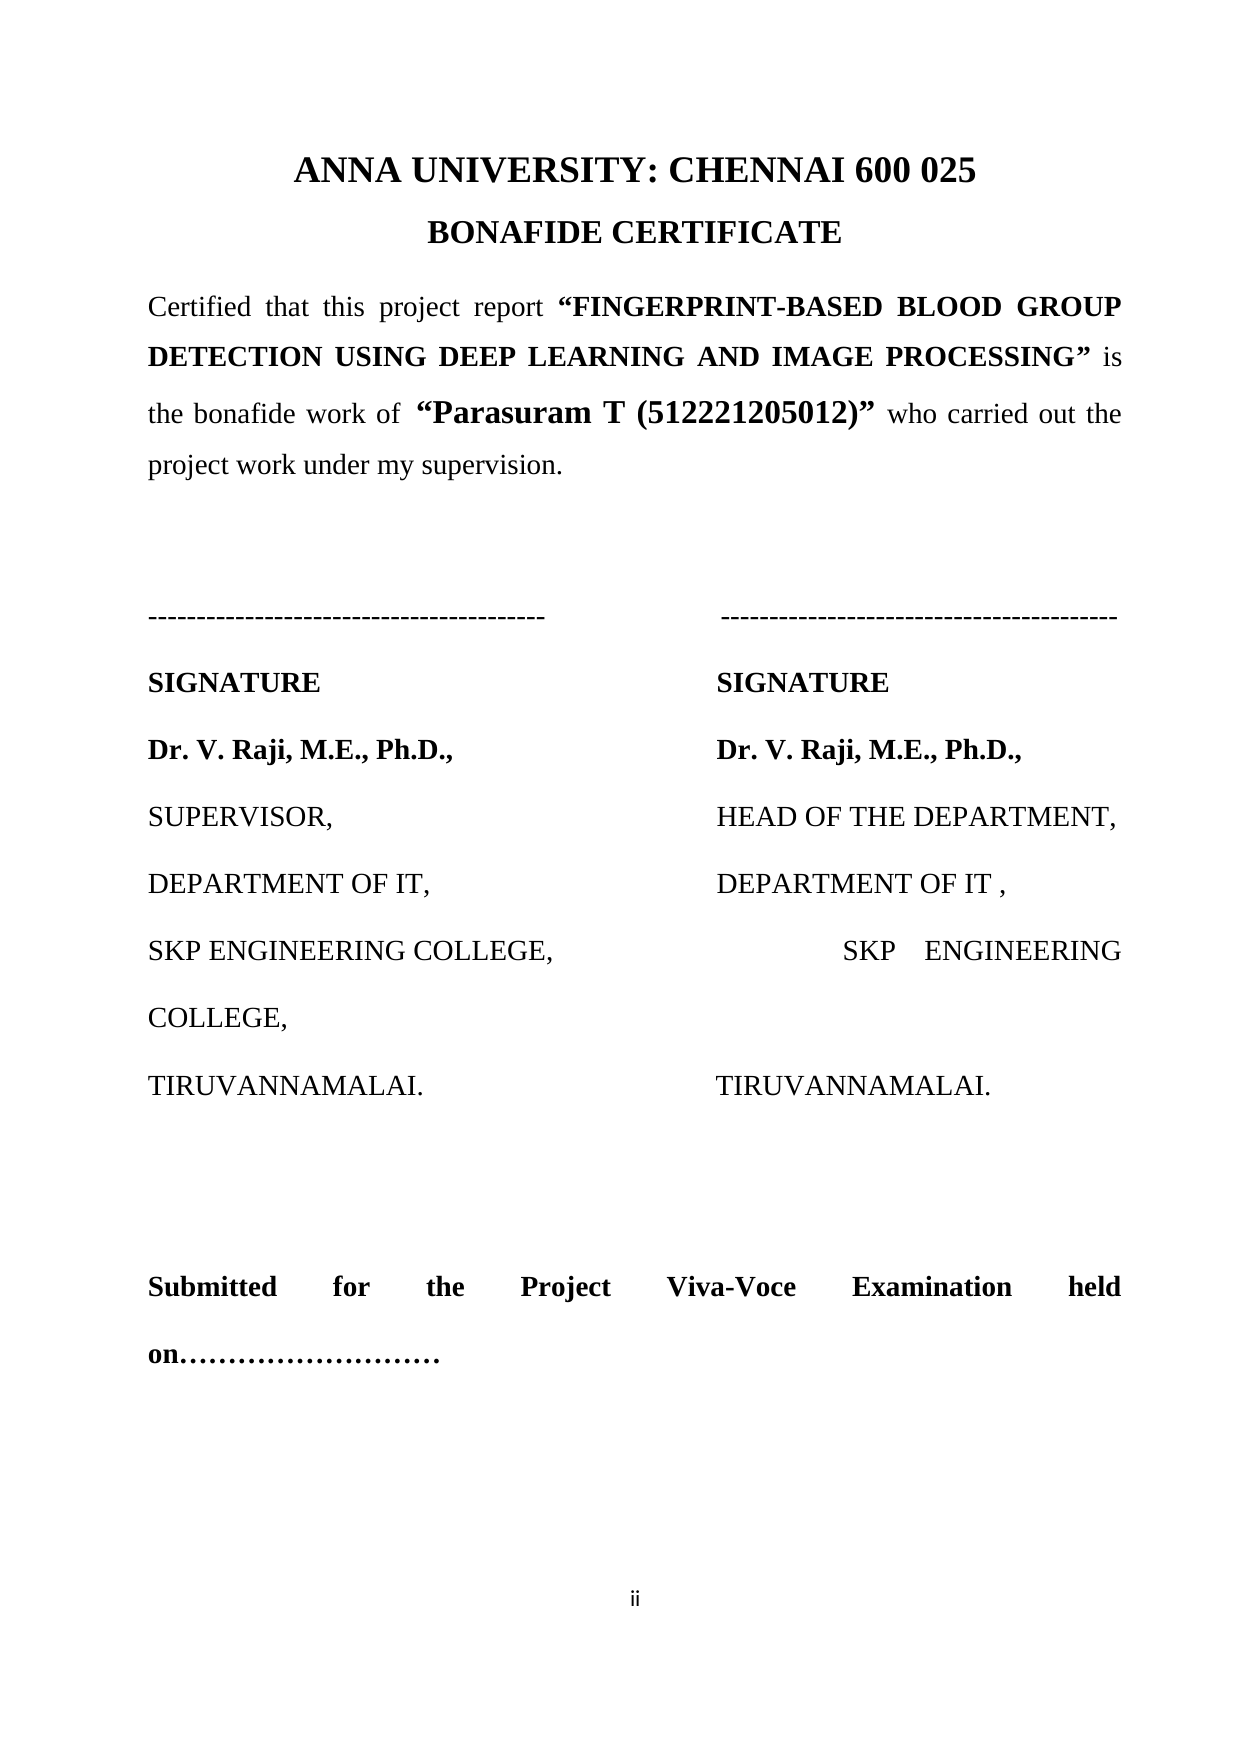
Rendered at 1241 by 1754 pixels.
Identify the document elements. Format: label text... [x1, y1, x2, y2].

text SIGNATURE SIGNATURE [148, 665, 1122, 699]
text ----------------------------------------- ----------------------------------------- [148, 598, 1122, 632]
text SKP ENGINEERING COLLEGE, SKP ENGINEERING COLLEGE, [148, 933, 1122, 1034]
text SUPERVISOR, HEAD OF THE DEPARTMENT, [148, 799, 1122, 833]
text Submitted for the Project Viva-Voce Examination held on……………………… [148, 1269, 1122, 1369]
text DEPARTMENT OF IT, DEPARTMENT OF IT , [148, 866, 1122, 900]
text ANNA UNIVERSITY: CHENNAI 600 025 [148, 148, 1122, 191]
text TIRUVANNAMALAI. TIRUVANNAMALAI. [148, 1068, 1122, 1101]
text BONAFIDE CERTIFICATE [148, 212, 1122, 251]
text Certified that this project report “FINGERPRINT-BASED BLOOD GROUP DETECTION USING DEEP LEARNING AND IMAGE PROCESSING” is the bonafide work of “Parasuram T (512221205012)” who carried out the project work under my supervision. [148, 289, 1122, 481]
text Dr. V. Raji, M.E., Ph.D., Dr. V. Raji, M.E., Ph.D., [148, 732, 1122, 766]
